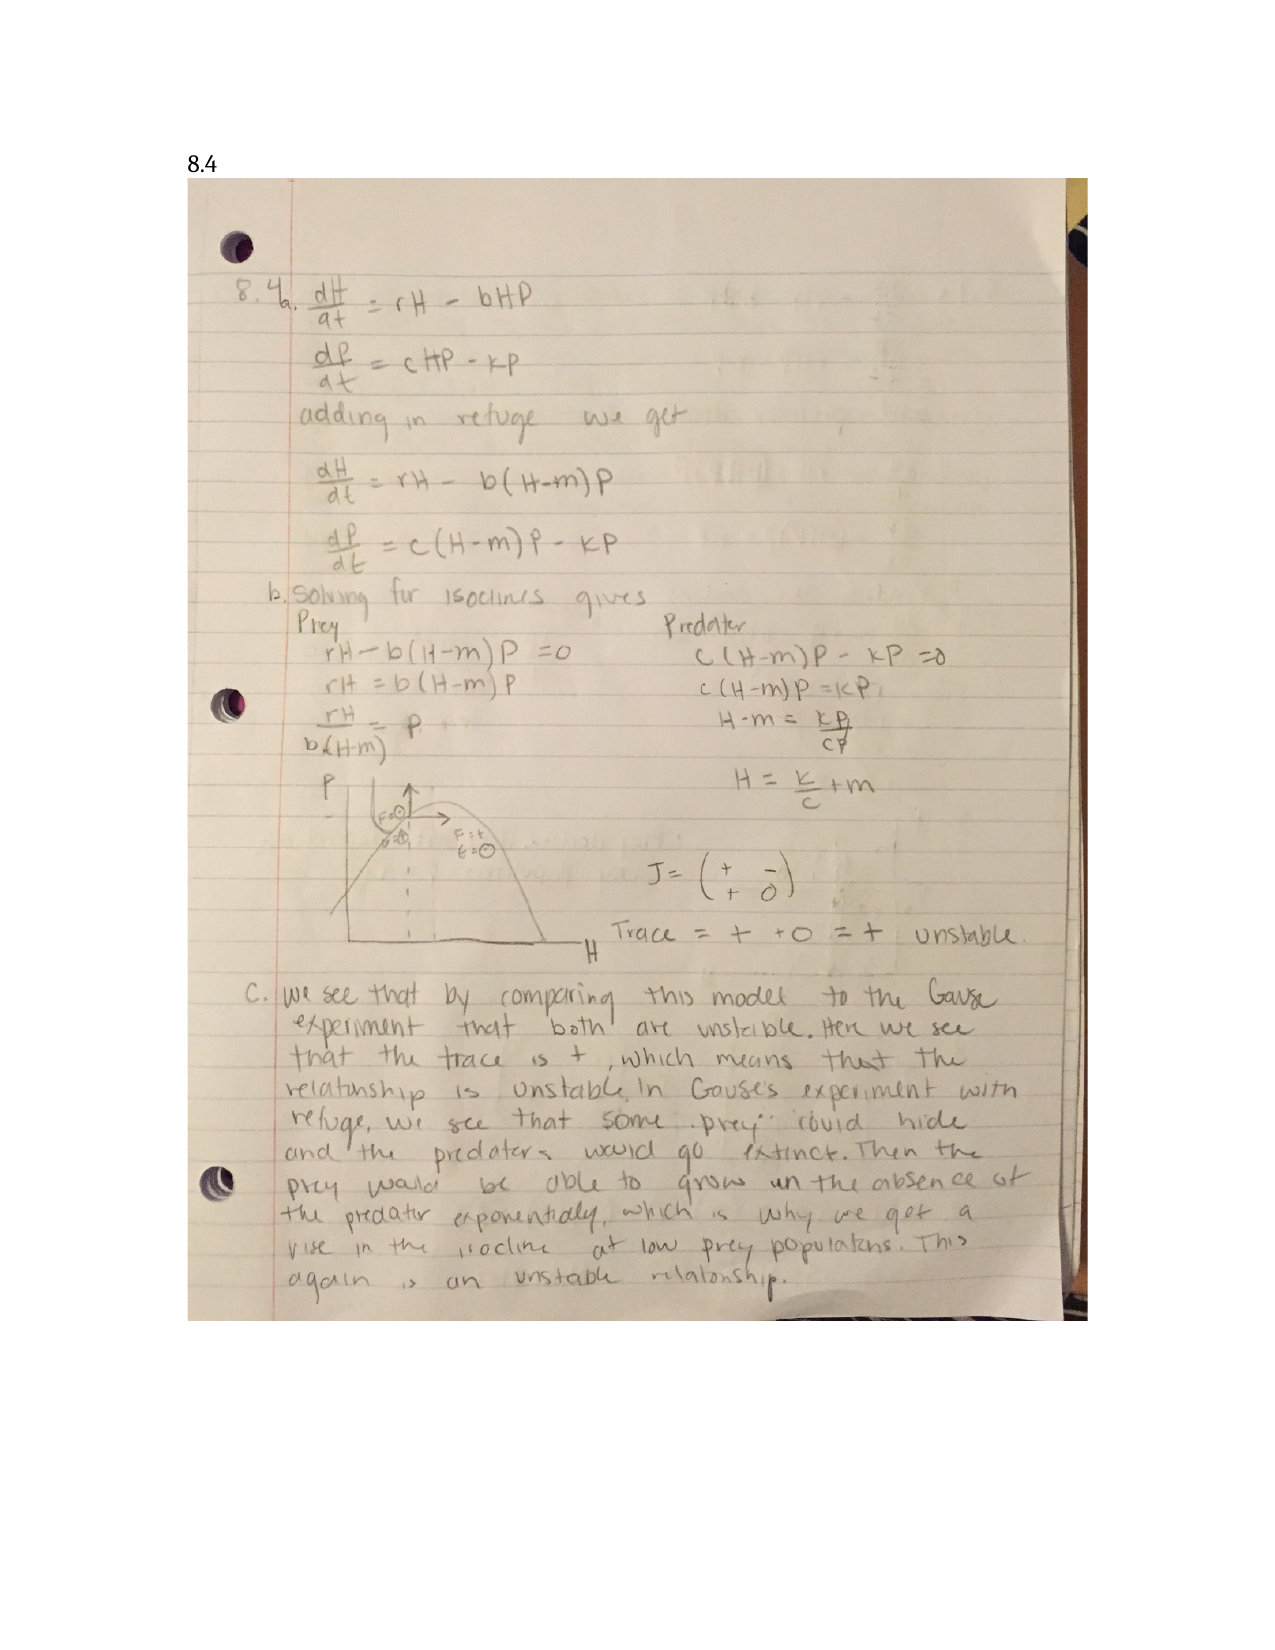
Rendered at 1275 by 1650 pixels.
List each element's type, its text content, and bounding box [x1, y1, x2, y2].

text 8.4 [187, 150, 1087, 178]
picture [187, 178, 1088, 1321]
